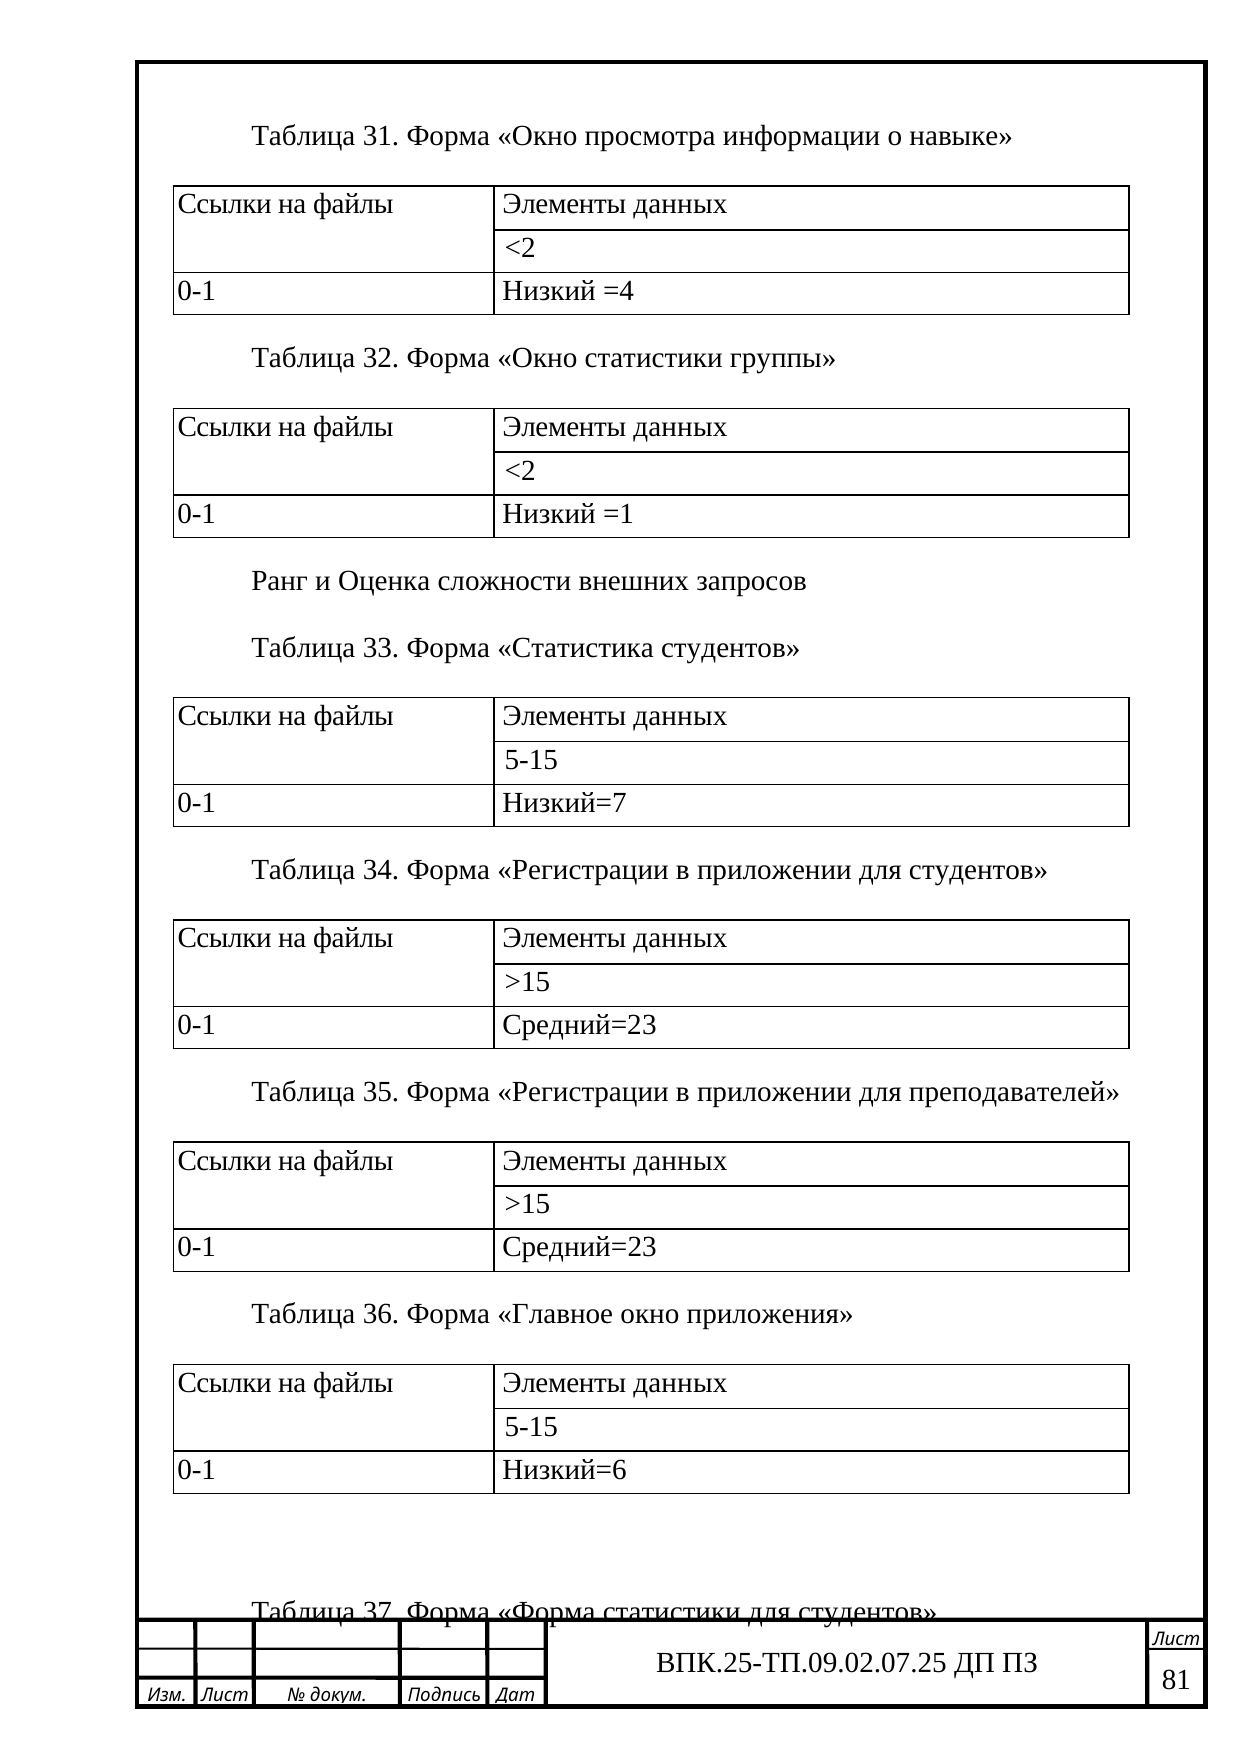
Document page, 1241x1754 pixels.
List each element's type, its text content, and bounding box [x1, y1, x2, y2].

table_cell 0-1 [174, 785, 493, 826]
table_cell [174, 451, 493, 494]
table_cell 5-15 [495, 742, 1128, 783]
table_header Элементы данных [495, 1365, 1128, 1407]
table_cell >15 [495, 1187, 1128, 1228]
table_cell Средний=23 [495, 1230, 1128, 1271]
table_cell <2 [495, 453, 1128, 494]
table_header Элементы данных [495, 698, 1128, 741]
table_cell 5-15 [495, 1409, 1128, 1450]
table_header Ссылки на файлы [174, 187, 493, 229]
table_cell [174, 963, 493, 1006]
text Таблица 37. Форма «Форма статистики для студентов» [177, 1594, 1152, 1628]
table_cell [174, 229, 493, 272]
table_header Ссылки на файлы [174, 1365, 493, 1407]
table_header Элементы данных [495, 409, 1128, 451]
text Таблица 31. Форма «Окно просмотра информации о навыке» [177, 118, 1152, 152]
table_cell Средний=23 [495, 1007, 1128, 1048]
table_header Элементы данных [495, 921, 1128, 963]
text Таблица 33. Форма «Статистика студентов» [177, 630, 1152, 663]
table_cell 0-1 [174, 1230, 493, 1271]
table_cell 0-1 [174, 1452, 493, 1493]
table_cell >15 [495, 965, 1128, 1006]
table_header Ссылки на файлы [174, 409, 493, 451]
table_header Ссылки на файлы [174, 1143, 493, 1185]
table_cell 0-1 [174, 1007, 493, 1048]
text Таблица 32. Форма «Окно статистики группы» [177, 340, 1152, 374]
table_header Элементы данных [495, 187, 1128, 229]
text Таблица 36. Форма «Главное окно приложения» [177, 1297, 1152, 1330]
table_cell Низкий =4 [495, 273, 1128, 314]
table_cell Низкий=6 [495, 1452, 1128, 1493]
table_cell [174, 1185, 493, 1228]
table_header Ссылки на файлы [174, 921, 493, 963]
text Таблица 34. Форма «Регистрации в приложении для студентов» [177, 852, 1152, 886]
text Ранг и Оценка сложности внешних запросов [177, 563, 1152, 596]
table_cell 0-1 [174, 496, 493, 537]
table_cell 0-1 [174, 273, 493, 314]
table_cell [174, 741, 493, 783]
text Таблица 35. Форма «Регистрации в приложении для преподавателей» [177, 1074, 1152, 1108]
table_cell Низкий =1 [495, 496, 1128, 537]
table_cell [174, 1408, 493, 1450]
table_cell <2 [495, 231, 1128, 272]
table_header Ссылки на файлы [174, 698, 493, 741]
table_header Элементы данных [495, 1143, 1128, 1185]
table_cell Низкий=7 [495, 785, 1128, 826]
